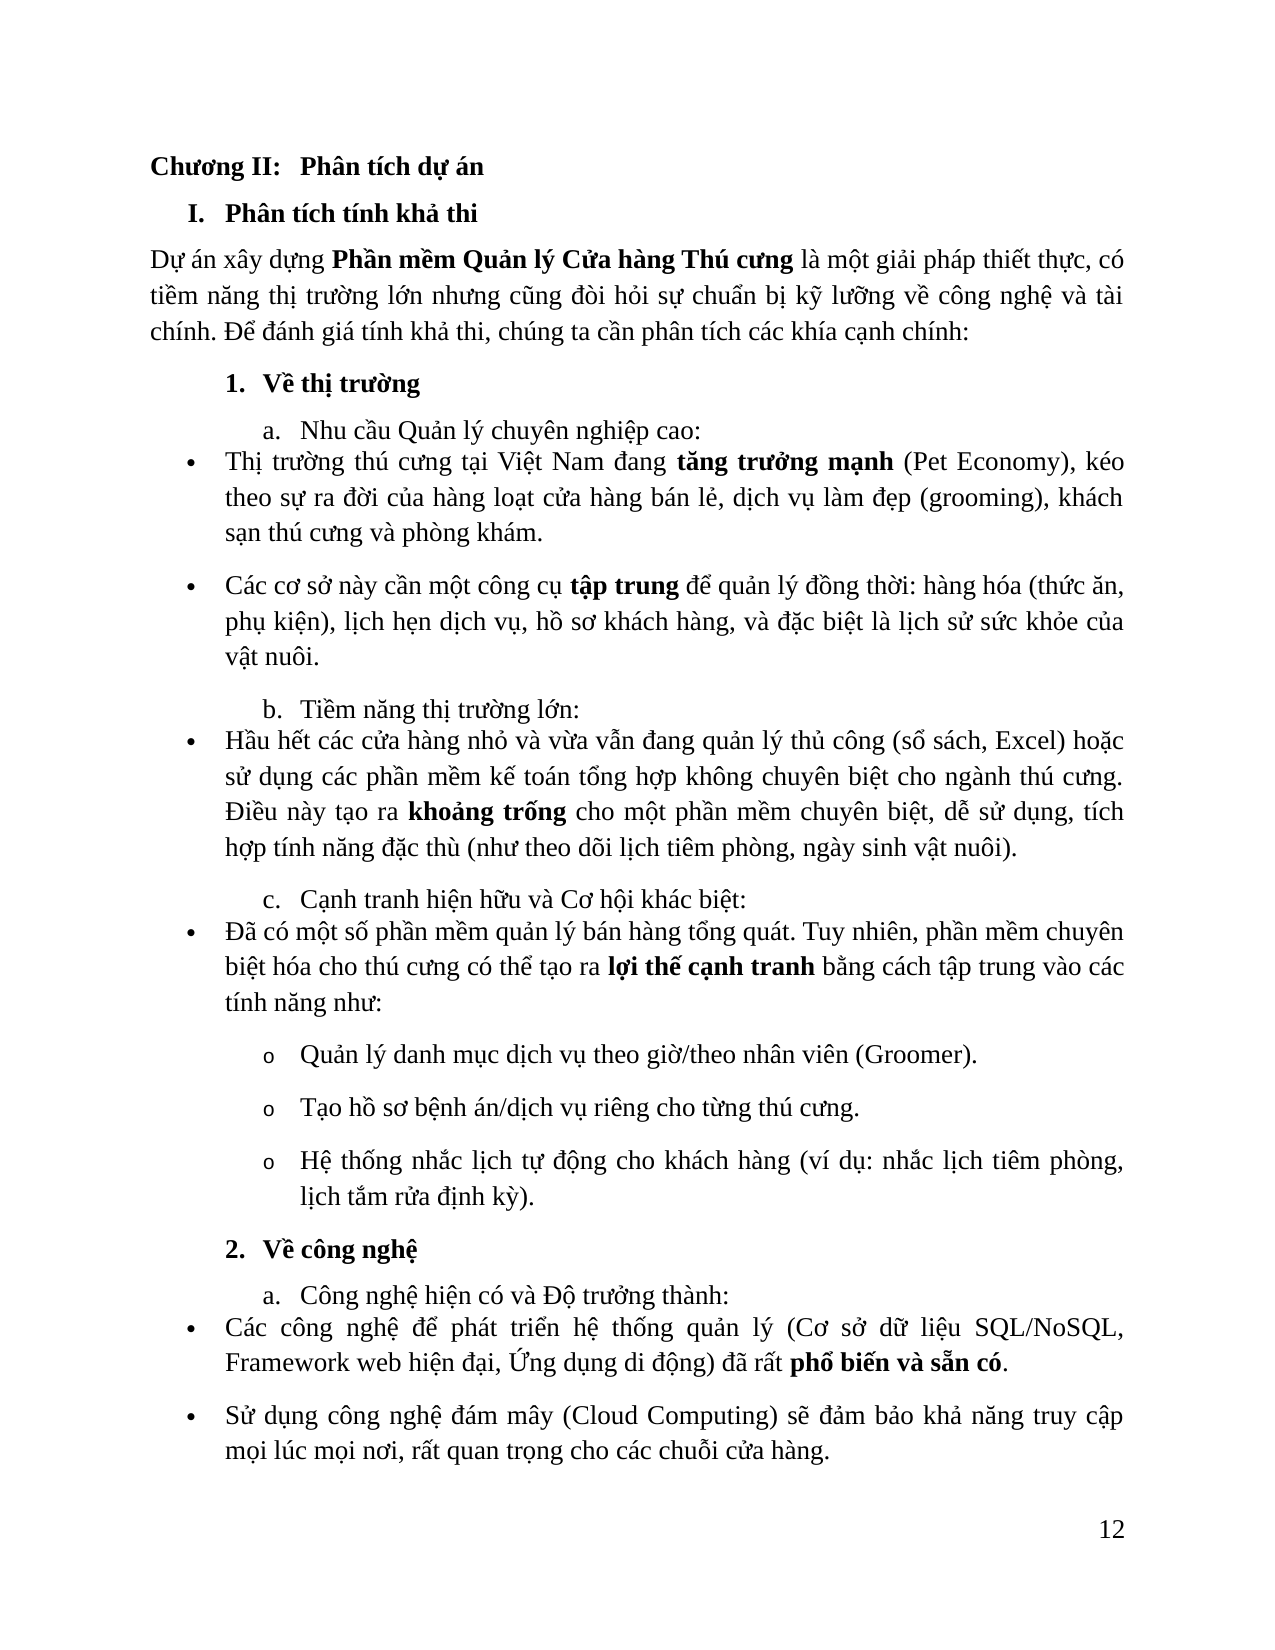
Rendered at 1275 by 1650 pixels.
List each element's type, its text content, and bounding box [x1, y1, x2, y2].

list Hệ thống nhắc lịch tự động cho khách hàng (ví dụ: nhắc lịch tiêm phòng, lịch tắm rửa định kỳ). [262, 1144, 1125, 1212]
list Thị trường thú cưng tại Việt Nam đang tăng trưởng mạnh (Pet Economy), kéo theo sự ra đời của hàng loạt cửa hàng bán lẻ, dịch vụ làm đẹp (grooming), khách sạn thú cưng và phòng khám. [187, 445, 1125, 548]
list Tạo hồ sơ bệnh án/dịch vụ riêng cho từng thú cưng. [262, 1091, 1125, 1123]
list Các công nghệ để phát triển hệ thống quản lý (Cơ sở dữ liệu SQL/NoSQL, Framework web hiện đại, Ứng dụng di động) đã rất phổ biến và sẵn có. [187, 1311, 1125, 1377]
list Đã có một số phần mềm quản lý bán hàng tổng quát. Tuy nhiên, phần mềm chuyên biệt hóa cho thú cưng có thể tạo ra lợi thế cạnh tranh bằng cách tập trung vào các tính năng như: [187, 914, 1125, 1017]
list Các cơ sở này cần một công cụ tập trung để quản lý đồng thời: hàng hóa (thức ăn, phụ kiện), lịch hẹn dịch vụ, hồ sơ khách hàng, và đặc biệt là lịch sử sức khỏe của vật nuôi. [187, 569, 1125, 671]
text Phân tích dự án [150, 150, 1125, 181]
text Về thị trường [225, 367, 1125, 398]
text Công nghệ hiện có và Độ trưởng thành: [262, 1279, 1125, 1311]
list Sử dụng công nghệ đám mây (Cloud Computing) sẽ đảm bảo khả năng truy cập mọi lúc mọi nơi, rất quan trọng cho các chuỗi cửa hàng. [187, 1399, 1125, 1466]
text Dự án xây dựng Phần mềm Quản lý Cửa hàng Thú cưng là một giải pháp thiết thực, có tiềm năng thị trường lớn nhưng cũng đòi hỏi sự chuẩn bị kỹ lưỡng về công nghệ và tài chính. Để đánh giá tính khả thi, chúng ta cần phân tích các khía cạnh chính: [150, 243, 1125, 346]
text Tiềm năng thị trường lớn: [262, 693, 1125, 724]
list Hầu hết các cửa hàng nhỏ và vừa vẫn đang quản lý thủ công (sổ sách, Excel) hoặc sử dụng các phần mềm kế toán tổng hợp không chuyên biệt cho ngành thú cưng. Điều này tạo ra khoảng trống cho một phần mềm chuyên biệt, dễ sử dụng, tích hợp tính năng đặc thù (như theo dõi lịch tiêm phòng, ngày sinh vật nuôi). [187, 724, 1125, 862]
text Về công nghệ [225, 1233, 1125, 1264]
text Nhu cầu Quản lý chuyên nghiệp cao: [262, 414, 1125, 445]
list Quản lý danh mục dịch vụ theo giờ/theo nhân viên (Groomer). [262, 1038, 1125, 1070]
text Cạnh tranh hiện hữu và Cơ hội khác biệt: [262, 883, 1125, 914]
text Phân tích tính khả thi [187, 197, 1125, 228]
